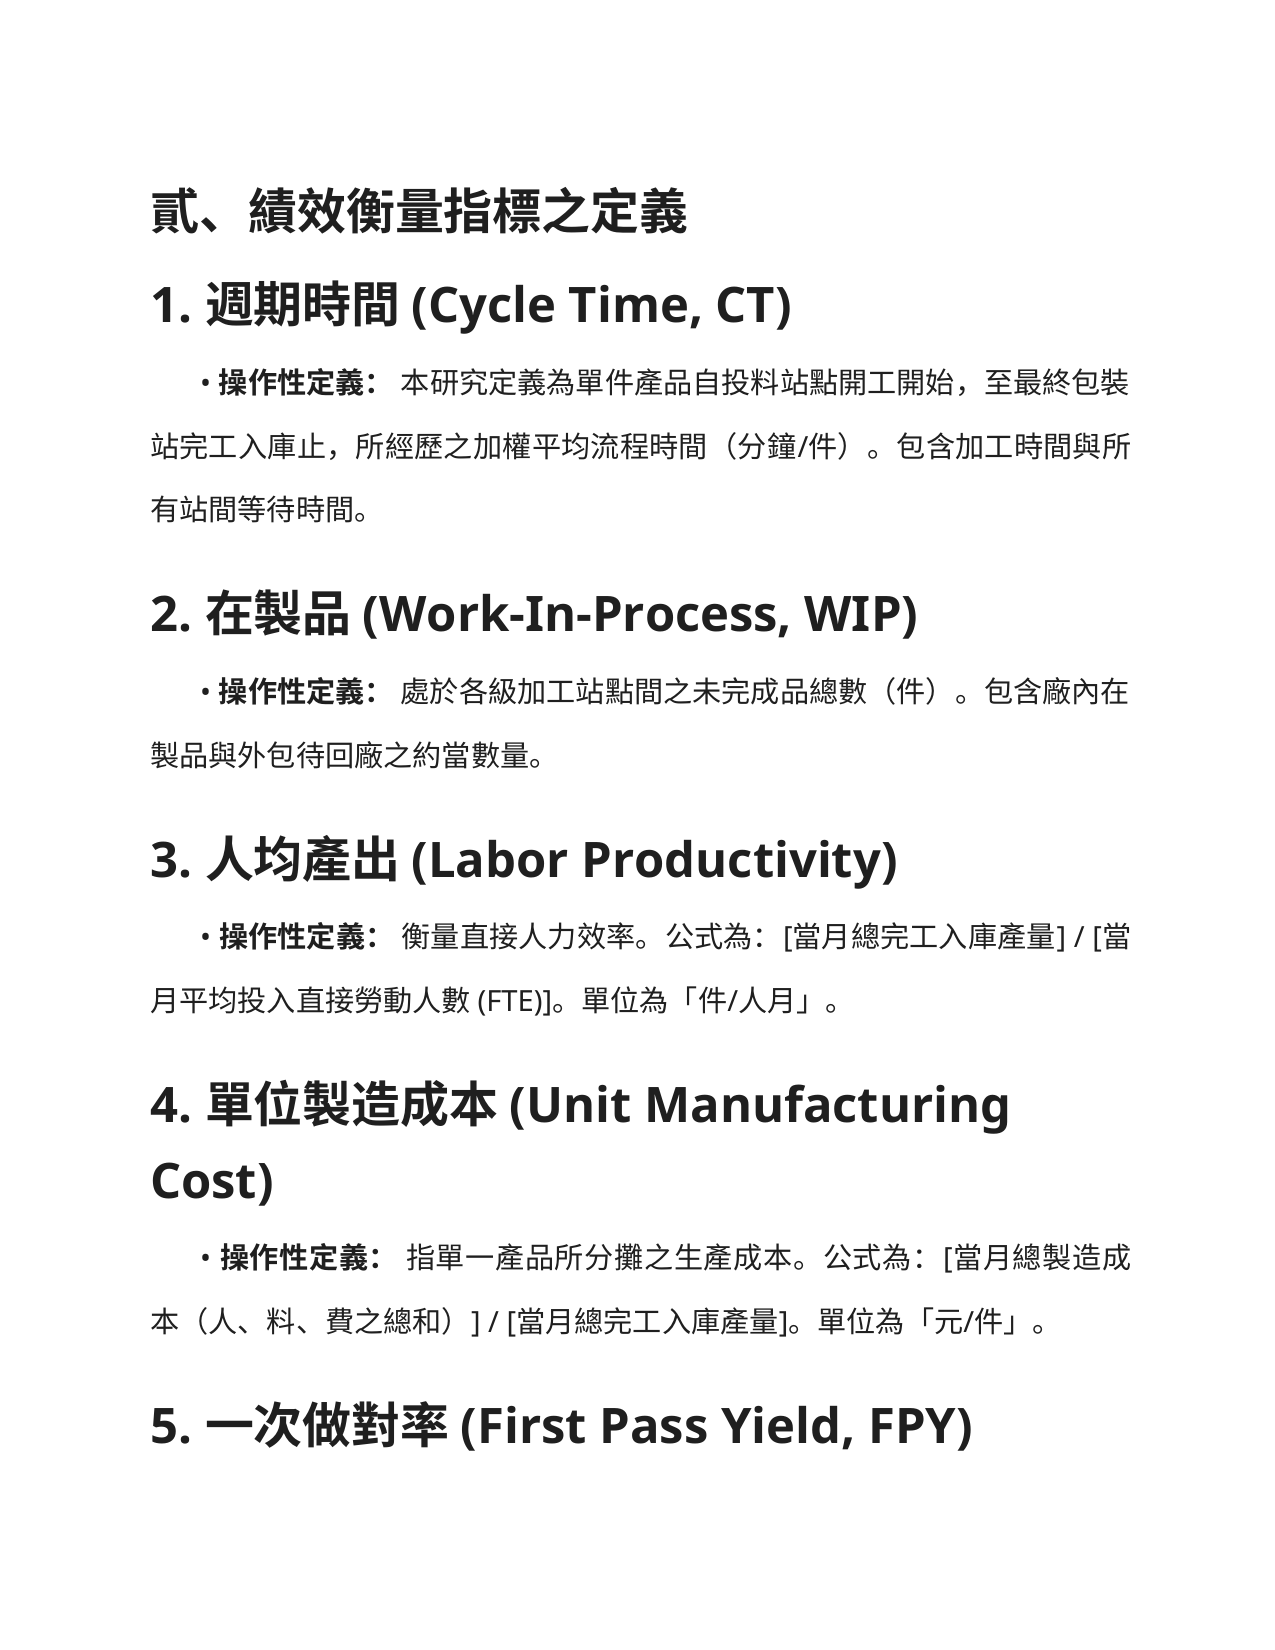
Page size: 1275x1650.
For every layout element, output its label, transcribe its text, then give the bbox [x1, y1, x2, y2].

text • 操作性定義： 衡量直接人力效率。公式為：[當月總完工入庫產量] / [當月平均投入直接勞動人數 (FTE)]。單位為「件/人月」。 [150, 914, 1132, 1020]
subtitle 1. 週期時間 (Cycle Time, CT) [150, 266, 1132, 337]
subtitle 5. 一次做對率 (First Pass Yield, FPY) [150, 1387, 1132, 1458]
subtitle 2. 在製品 (Work-In-Process, WIP) [150, 575, 1132, 646]
text • 操作性定義： 指單一產品所分攤之生產成本。公式為：[當月總製造成本（人、料、費之總和）] / [當月總完工入庫產量]。單位為「元/件」。 [150, 1235, 1132, 1341]
subtitle 4. 單位製造成本 (Unit Manufacturing Cost) [150, 1066, 1132, 1213]
subtitle 3. 人均產出 (Labor Productivity) [150, 821, 1132, 892]
subtitle 貳、績效衡量指標之定義 [150, 173, 1132, 244]
text • 操作性定義： 本研究定義為單件產品自投料站點開工開始，至最終包裝站完工入庫止，所經歷之加權平均流程時間（分鐘/件）。包含加工時間與所有站間等待時間。 [150, 359, 1132, 529]
text • 操作性定義： 處於各級加工站點間之未完成品總數（件）。包含廠內在製品與外包待回廠之約當數量。 [150, 668, 1132, 774]
